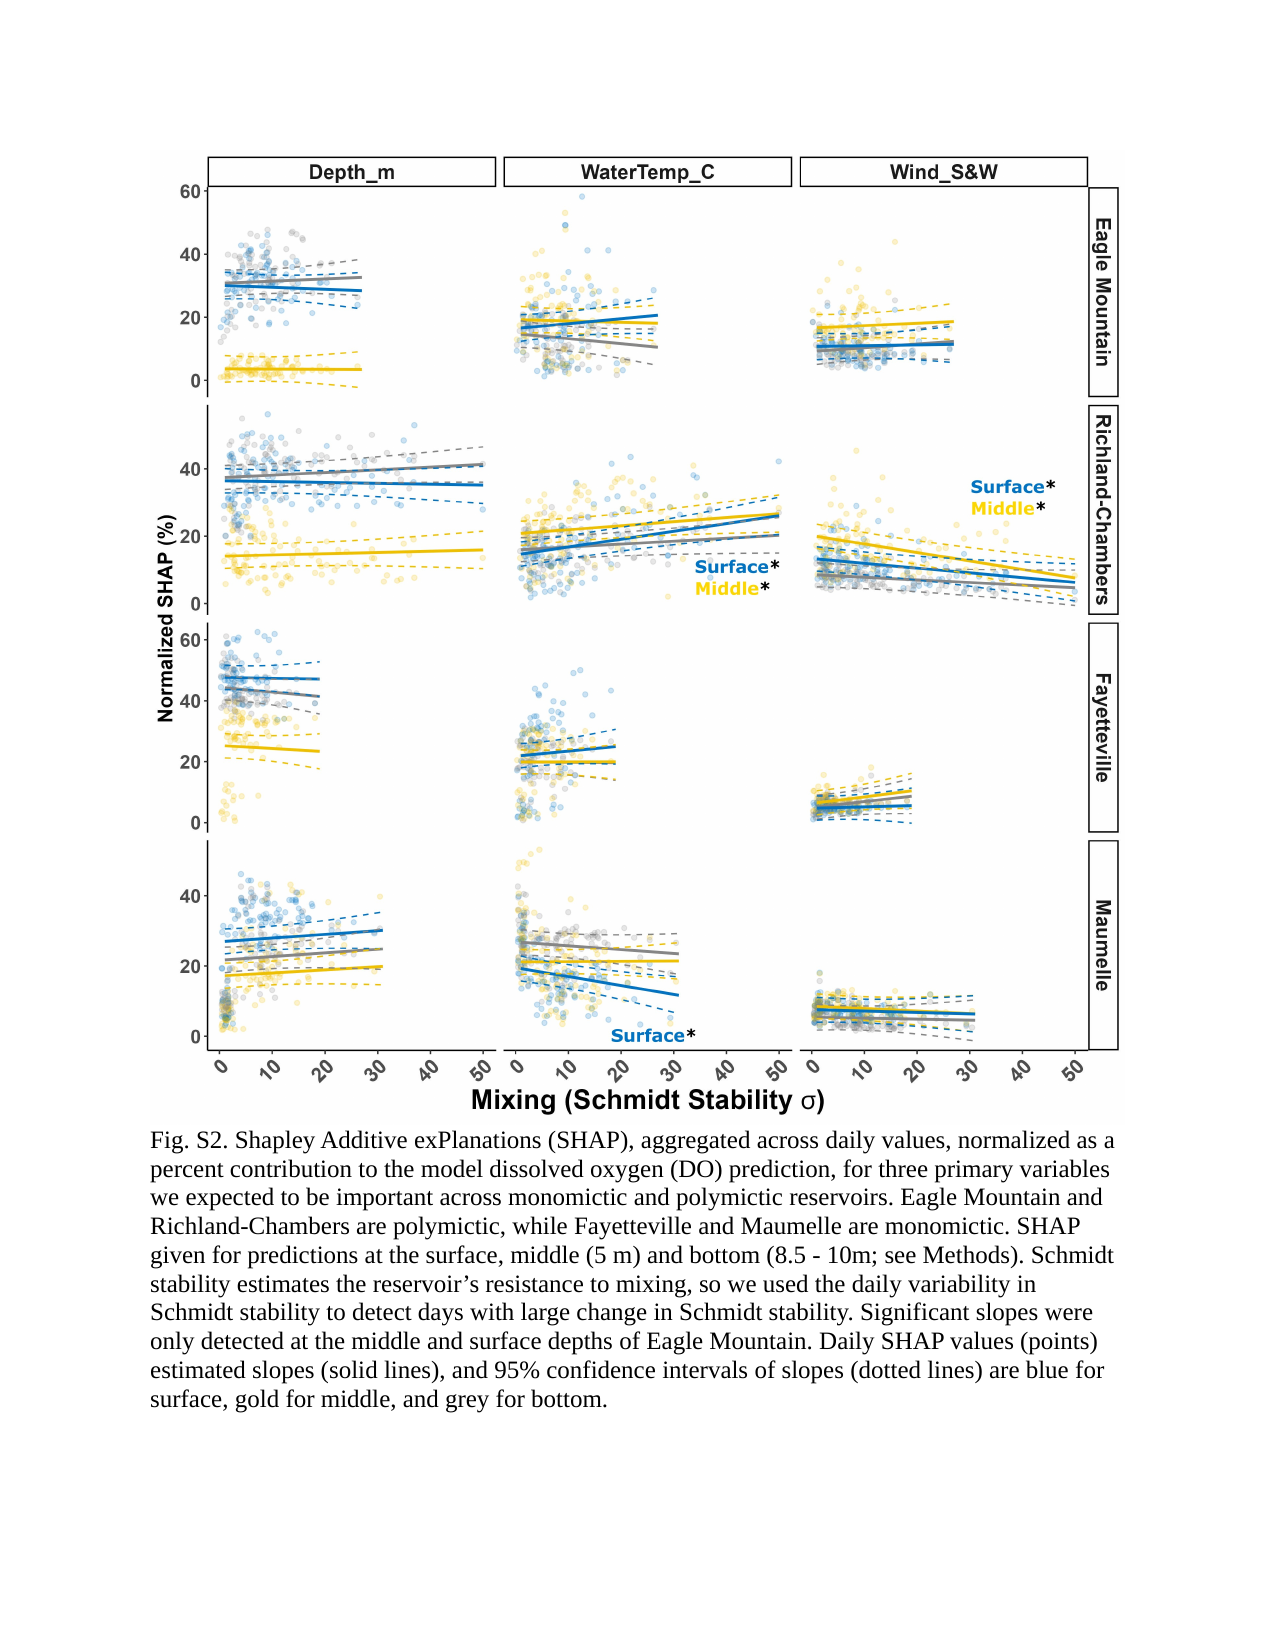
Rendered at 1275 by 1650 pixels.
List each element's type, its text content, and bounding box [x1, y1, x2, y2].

picture [150, 150, 1125, 1125]
text Fig. S2. Shapley Additive exPlanations (SHAP), aggregated across daily values, normalized as a percent contribution to the model dissolved oxygen (DO) prediction, for three primary variables we expected to be important across monomictic and polymictic reservoirs. Eagle Mountain and Richland-Chambers are polymictic, while Fayetteville and Maumelle are monomictic. SHAP given for predictions at the surface, middle (5 m) and bottom (8.5 - 10m; see Methods). Schmidt stability estimates the reservoir’s resistance to mixing, so we used the daily variability in Schmidt stability to detect days with large change in Schmidt stability. Significant slopes were only detected at the middle and surface depths of Eagle Mountain. Daily SHAP values (points) estimated slopes (solid lines), and 95% confidence intervals of slopes (dotted lines) are blue for surface, gold for middle, and grey for bottom. [150, 1125, 1125, 1412]
